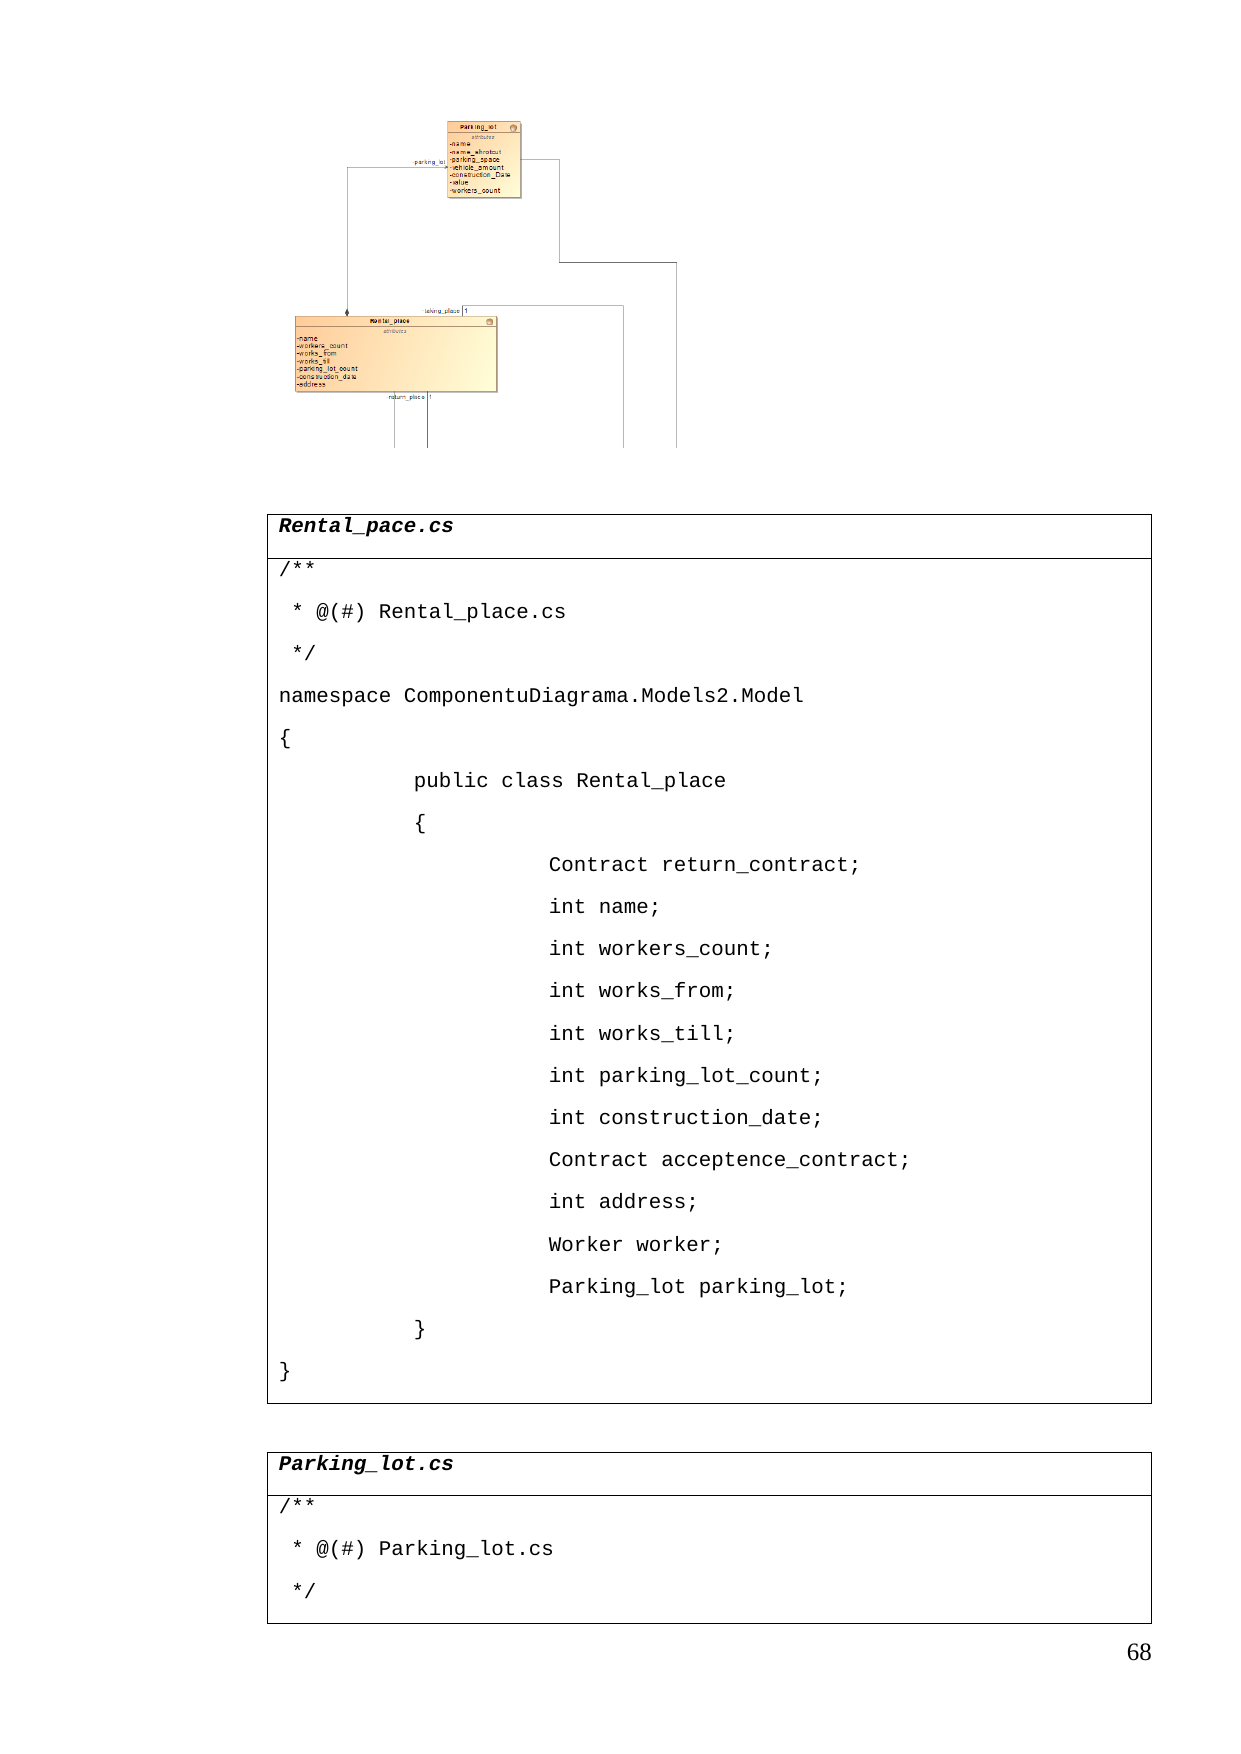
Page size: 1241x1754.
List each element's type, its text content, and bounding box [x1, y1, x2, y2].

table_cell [268, 1496, 1151, 1623]
table_header Parking_lot.cs [268, 1453, 1151, 1495]
picture [266, 112, 702, 448]
table_cell /** * @(#) Rental_place.cs */ namespace ComponentuDiagrama.Models2.Model { public class Rental_place { Contract return_contract; int name; int workers_count; int works_from; int works_till; int parking_lot_count; int construction_date; Contract acceptence_contract; int address; Worker worker; Parking_lot parking_lot; } } [268, 559, 1151, 1403]
table_header Rental_pace.cs [268, 515, 1151, 558]
